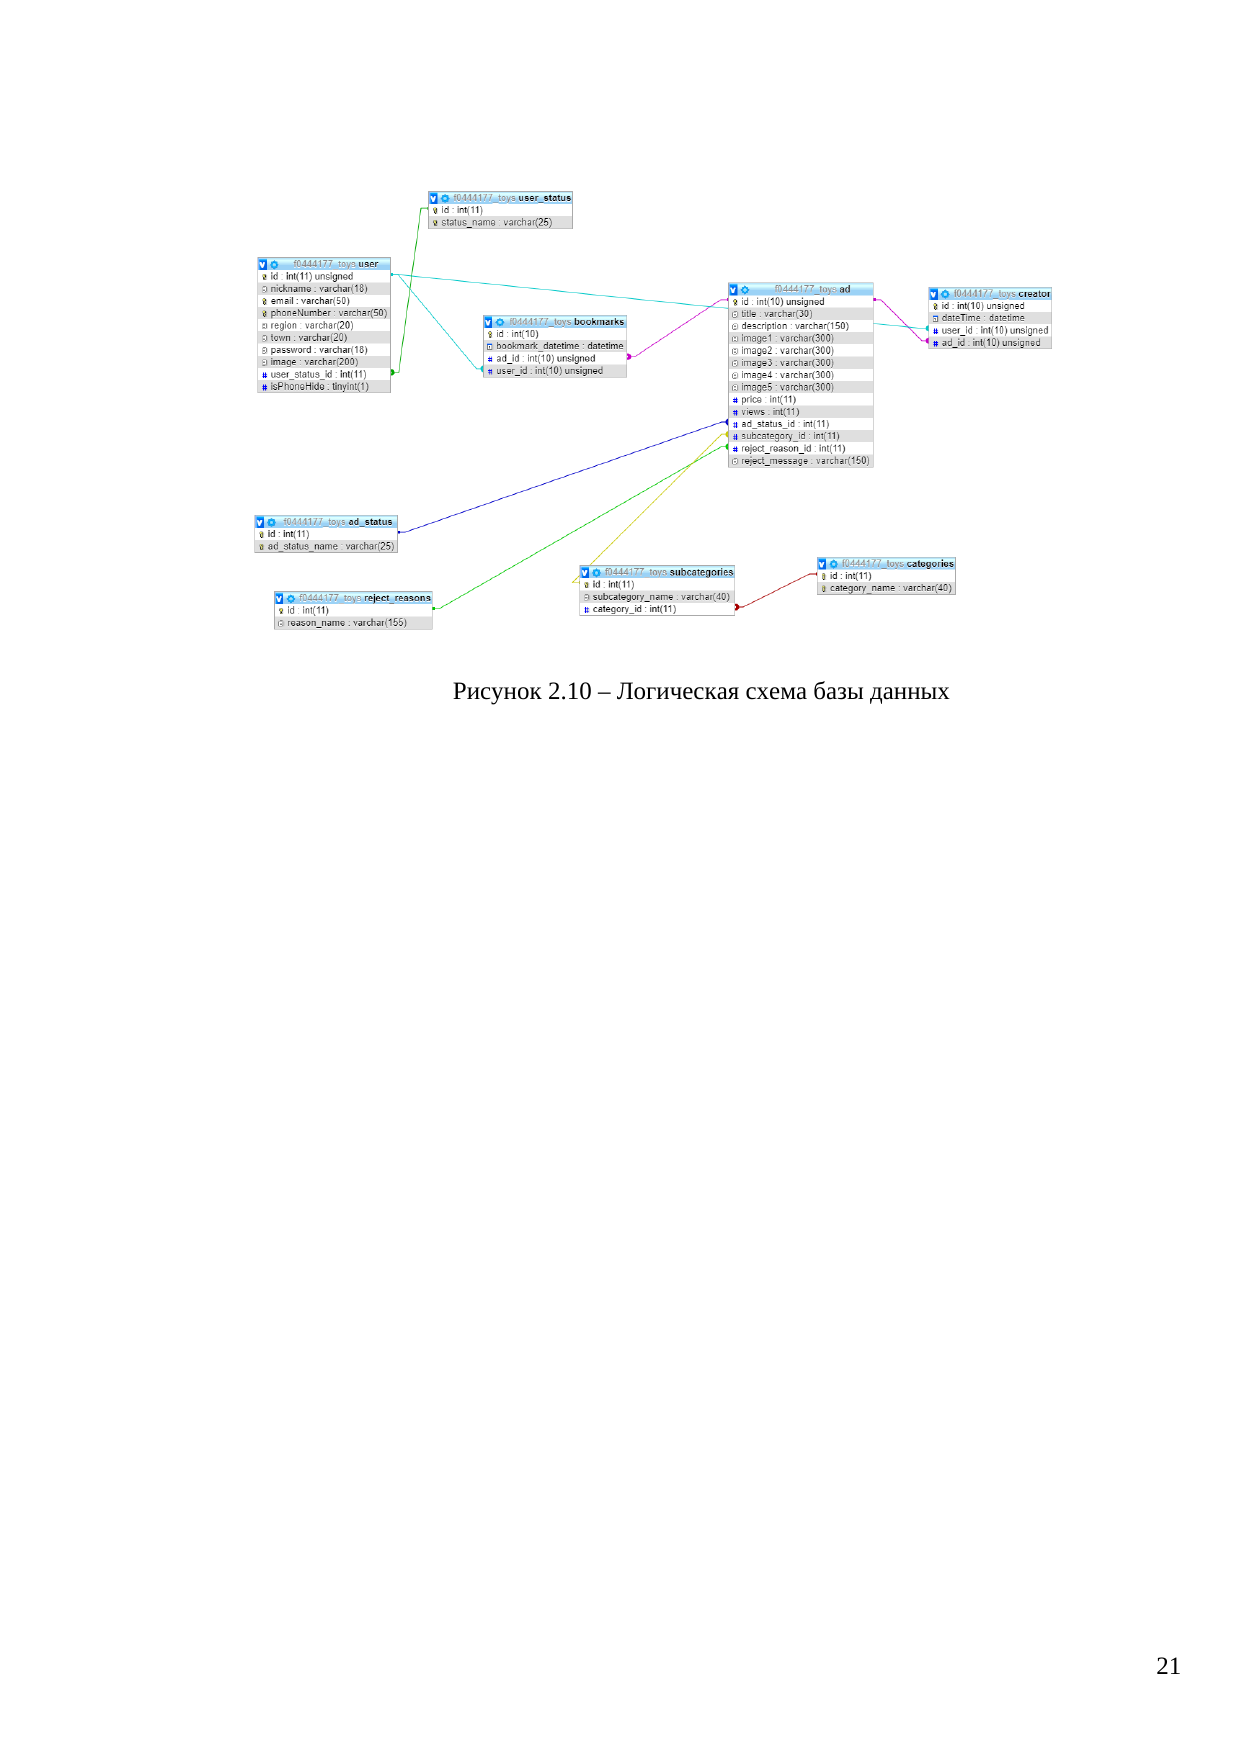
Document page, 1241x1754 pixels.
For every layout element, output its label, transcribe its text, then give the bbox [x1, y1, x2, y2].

text Рисунок 2.10 – Логическая схема базы данных [148, 676, 1181, 704]
picture [221, 146, 1100, 647]
